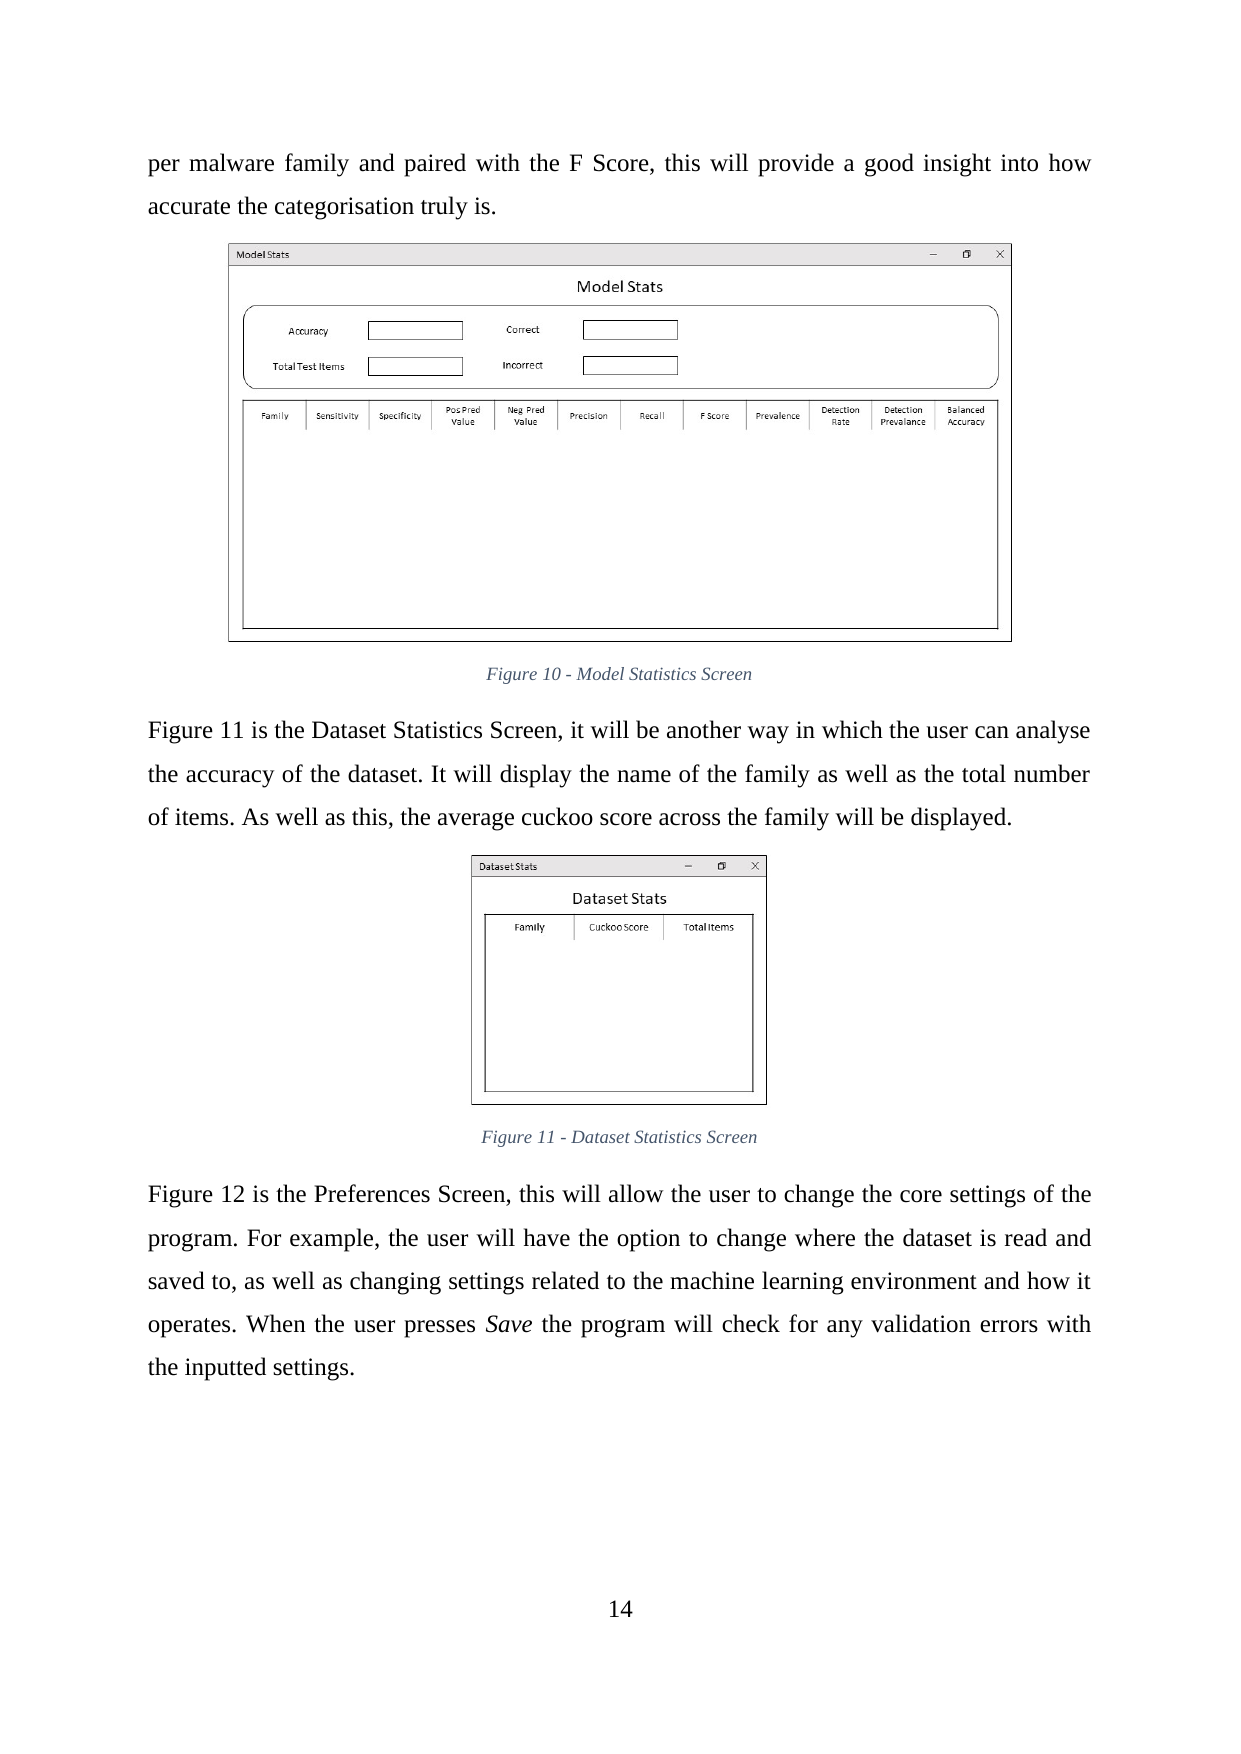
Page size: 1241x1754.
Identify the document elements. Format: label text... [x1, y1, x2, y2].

text Figure 11 is the Preferences Screen, this will allow the user to change the core settings of the program. For example, the user will have the option to change where the dataset is read and saved to, as well as changing settings related to the machine learning environment and how it operates. When the user presses Save the program will check for any validation errors with the inputted settings. [148, 1179, 1092, 1381]
text Figure 10 is the Dataset Statistics Screen, it will be another way in which the user can analyse the accuracy of the dataset. It will display the name of the family as well as the total number of items. As well as this, the average cuckoo score across the family will be displayed. [148, 716, 1092, 831]
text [148, 148, 1092, 219]
picture [463, 845, 778, 1113]
text Figure 10 - Model Statistics Screen [148, 662, 1092, 684]
picture [221, 233, 1020, 648]
text Figure 11 - Dataset Statistics Screen [148, 1126, 1092, 1148]
